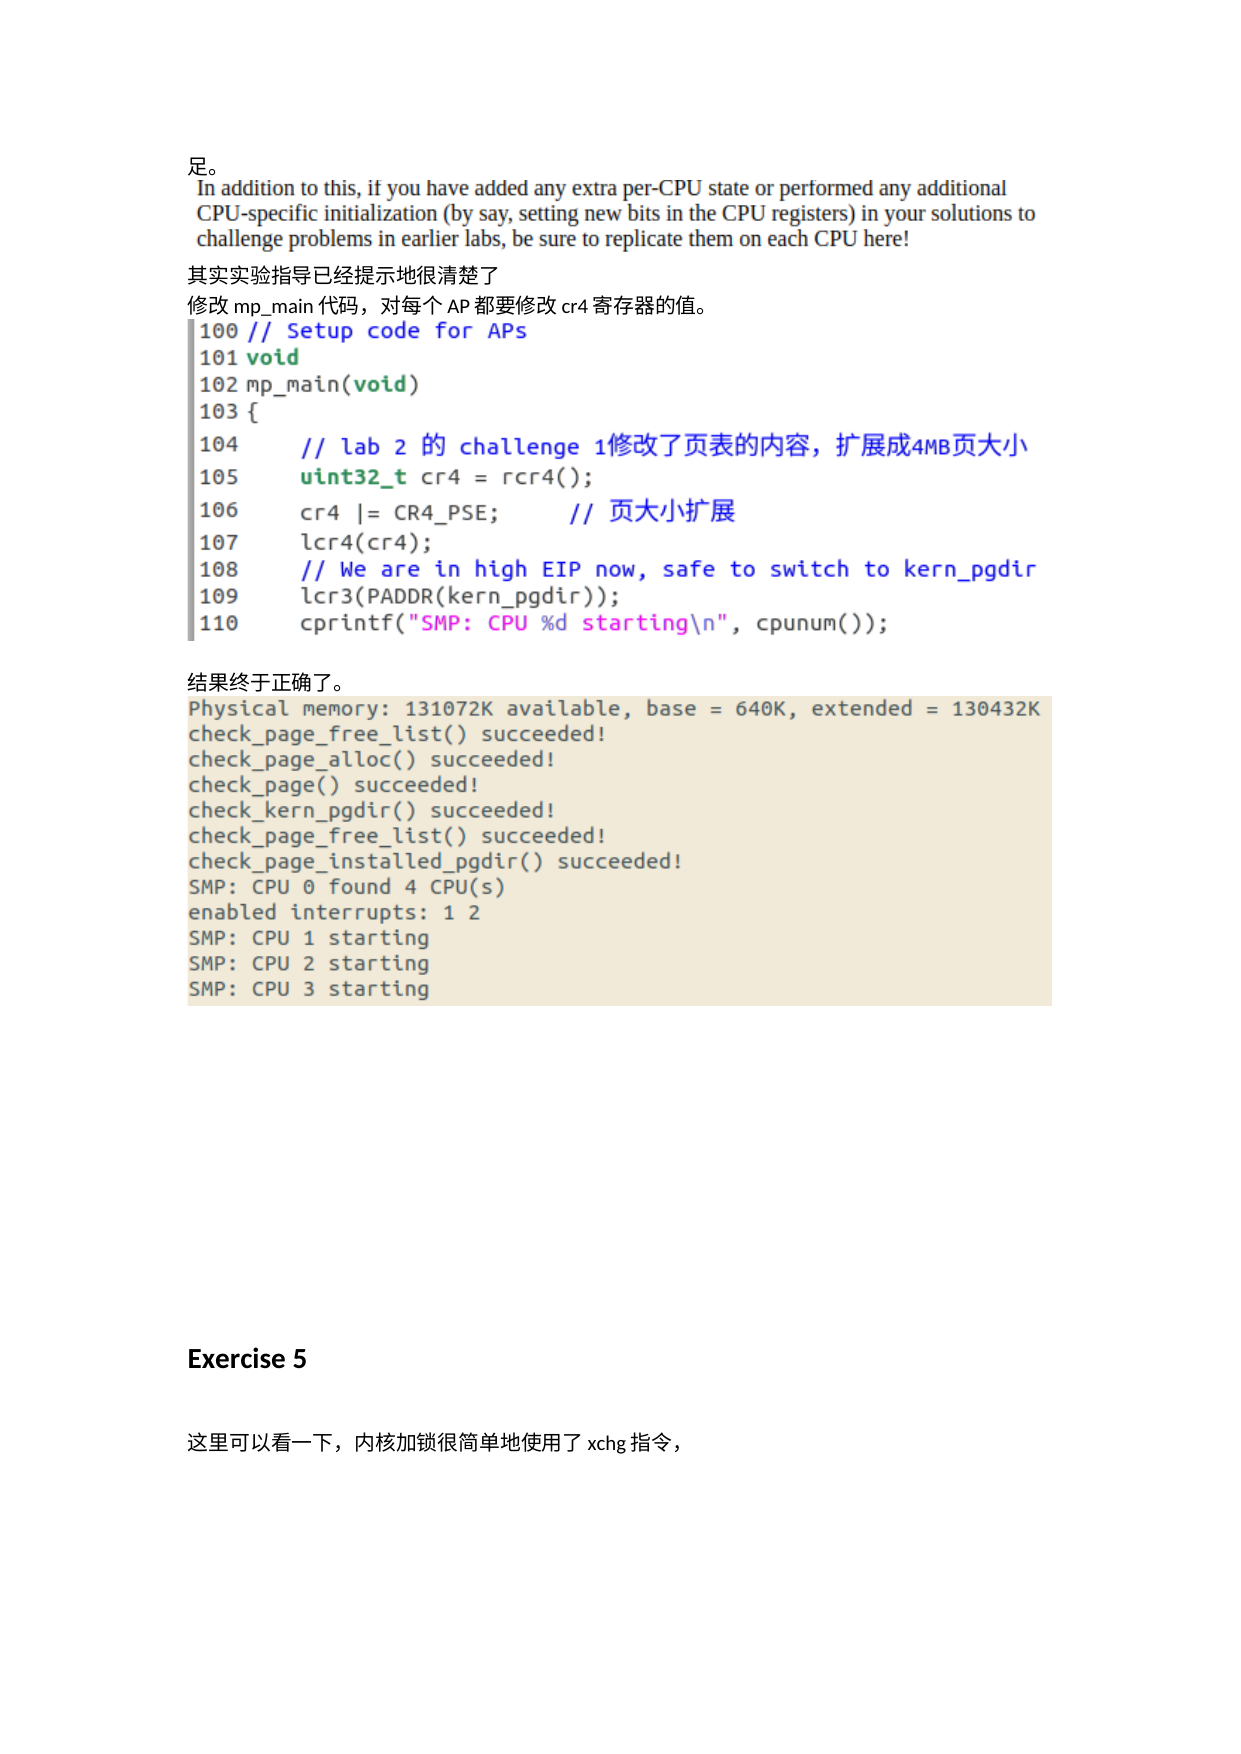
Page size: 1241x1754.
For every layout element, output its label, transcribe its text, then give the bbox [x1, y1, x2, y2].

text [187, 150, 1053, 180]
picture [187, 319, 1053, 641]
text 其实实验指导已经提示地很清楚了 [187, 259, 1053, 289]
subtitle Exercise 5 [187, 1340, 1053, 1376]
text 结果终于正确了。 [187, 666, 1053, 697]
text 修改mp_main代码，对每个AP都要修改cr4寄存器的值。 [187, 289, 1053, 319]
text 这里可以看一下，内核加锁很简单地使用了xchg指令， [187, 1426, 1053, 1456]
picture [187, 696, 1052, 1006]
picture [187, 180, 1053, 259]
